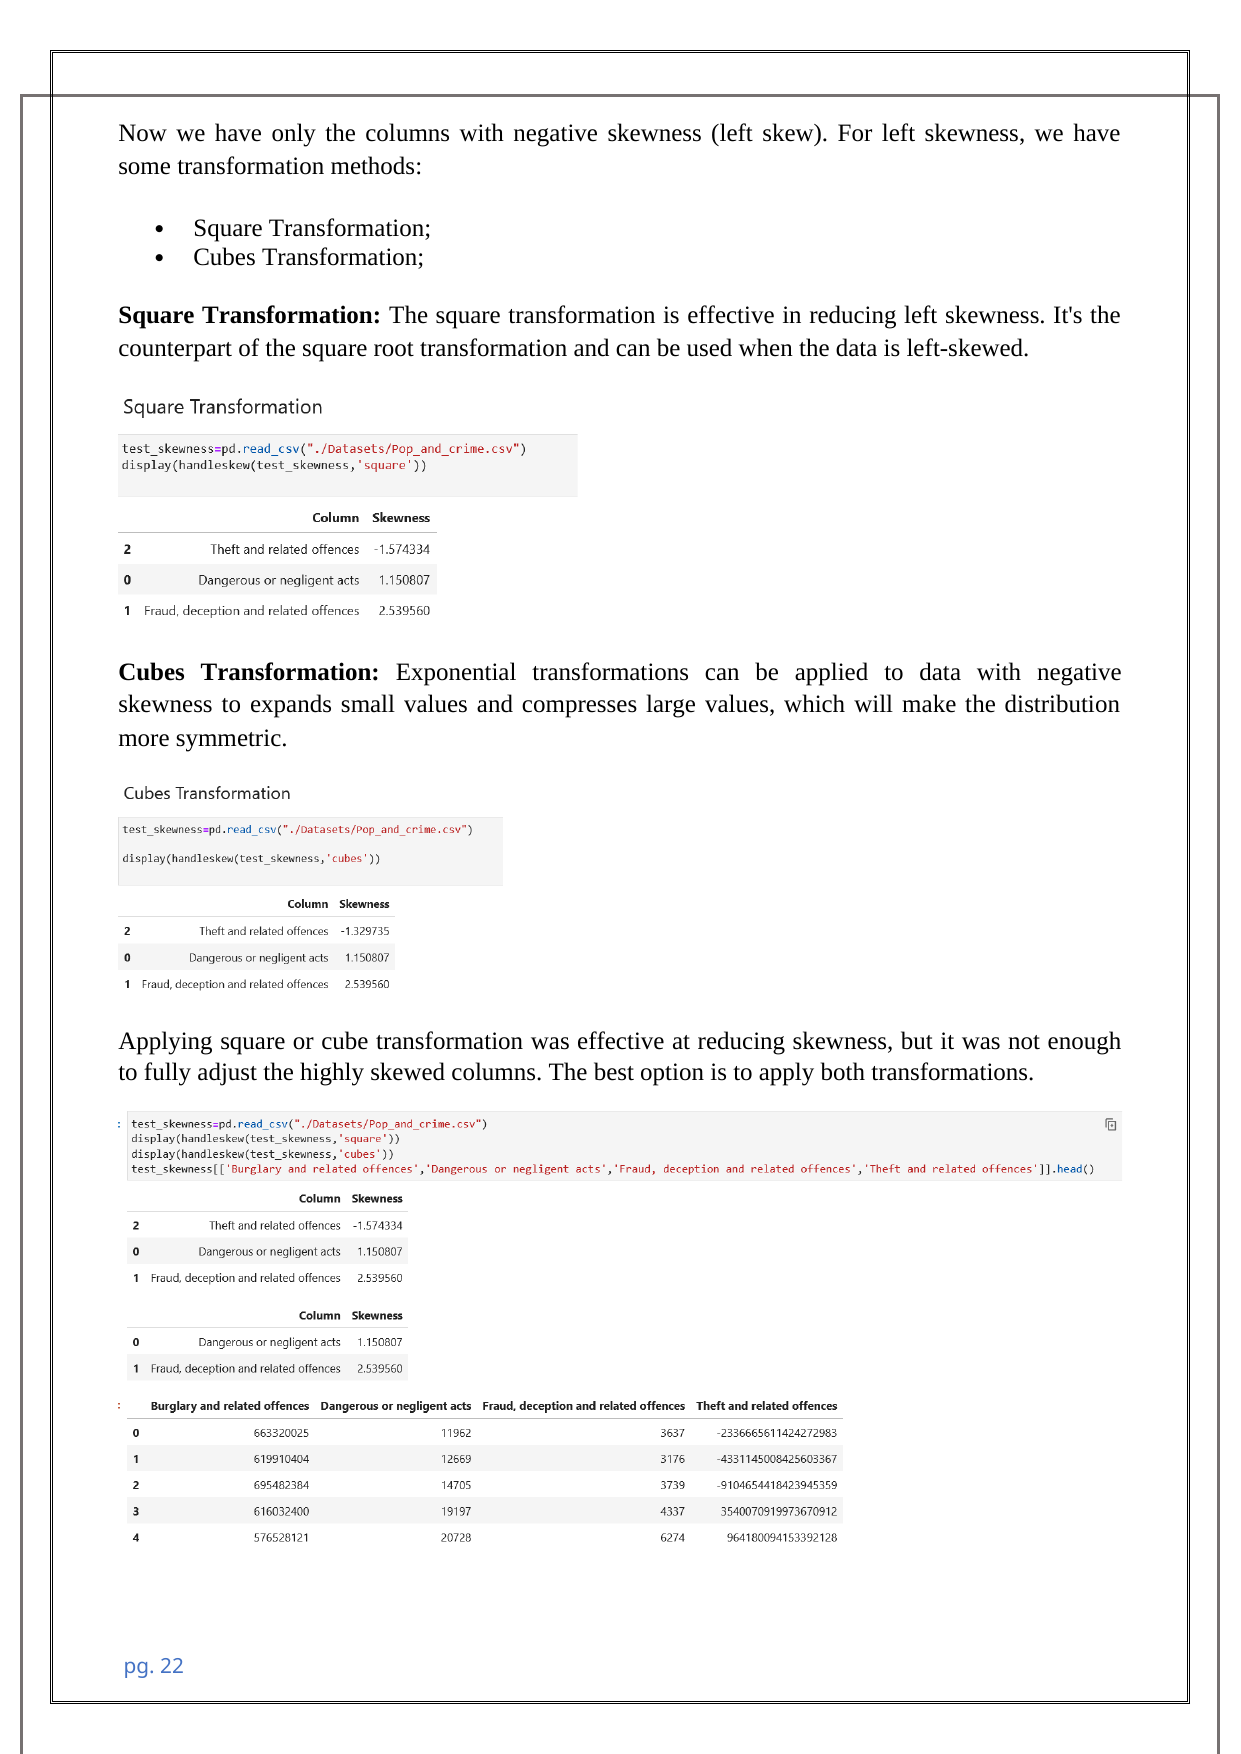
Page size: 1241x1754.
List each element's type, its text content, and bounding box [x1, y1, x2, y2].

list Cubes Transformation; [156, 242, 1122, 271]
picture [118, 1105, 1123, 1564]
text Now we have only the columns with negative skewness (left skew). For left skewness, we have some transformation methods: [118, 118, 1122, 180]
text Cubes Transformation: Exponential transformations can be applied to data with negative skewness to expands small values and compresses large values, which will make the distribution more symmetric. [118, 657, 1122, 751]
text Applying square or cube transformation was effective at reducing skewness, but it was not enough to fully adjust the highly skewed columns. The best option is to apply both transformations. [118, 1026, 1122, 1086]
text Square Transformation: The square transformation is effective in reducing left skewness. It's the counterpart of the square root transformation and can be used when the data is left-skewed. [118, 300, 1122, 362]
picture [118, 776, 503, 1002]
list Square Transformation; [156, 213, 1122, 242]
picture [118, 386, 578, 632]
